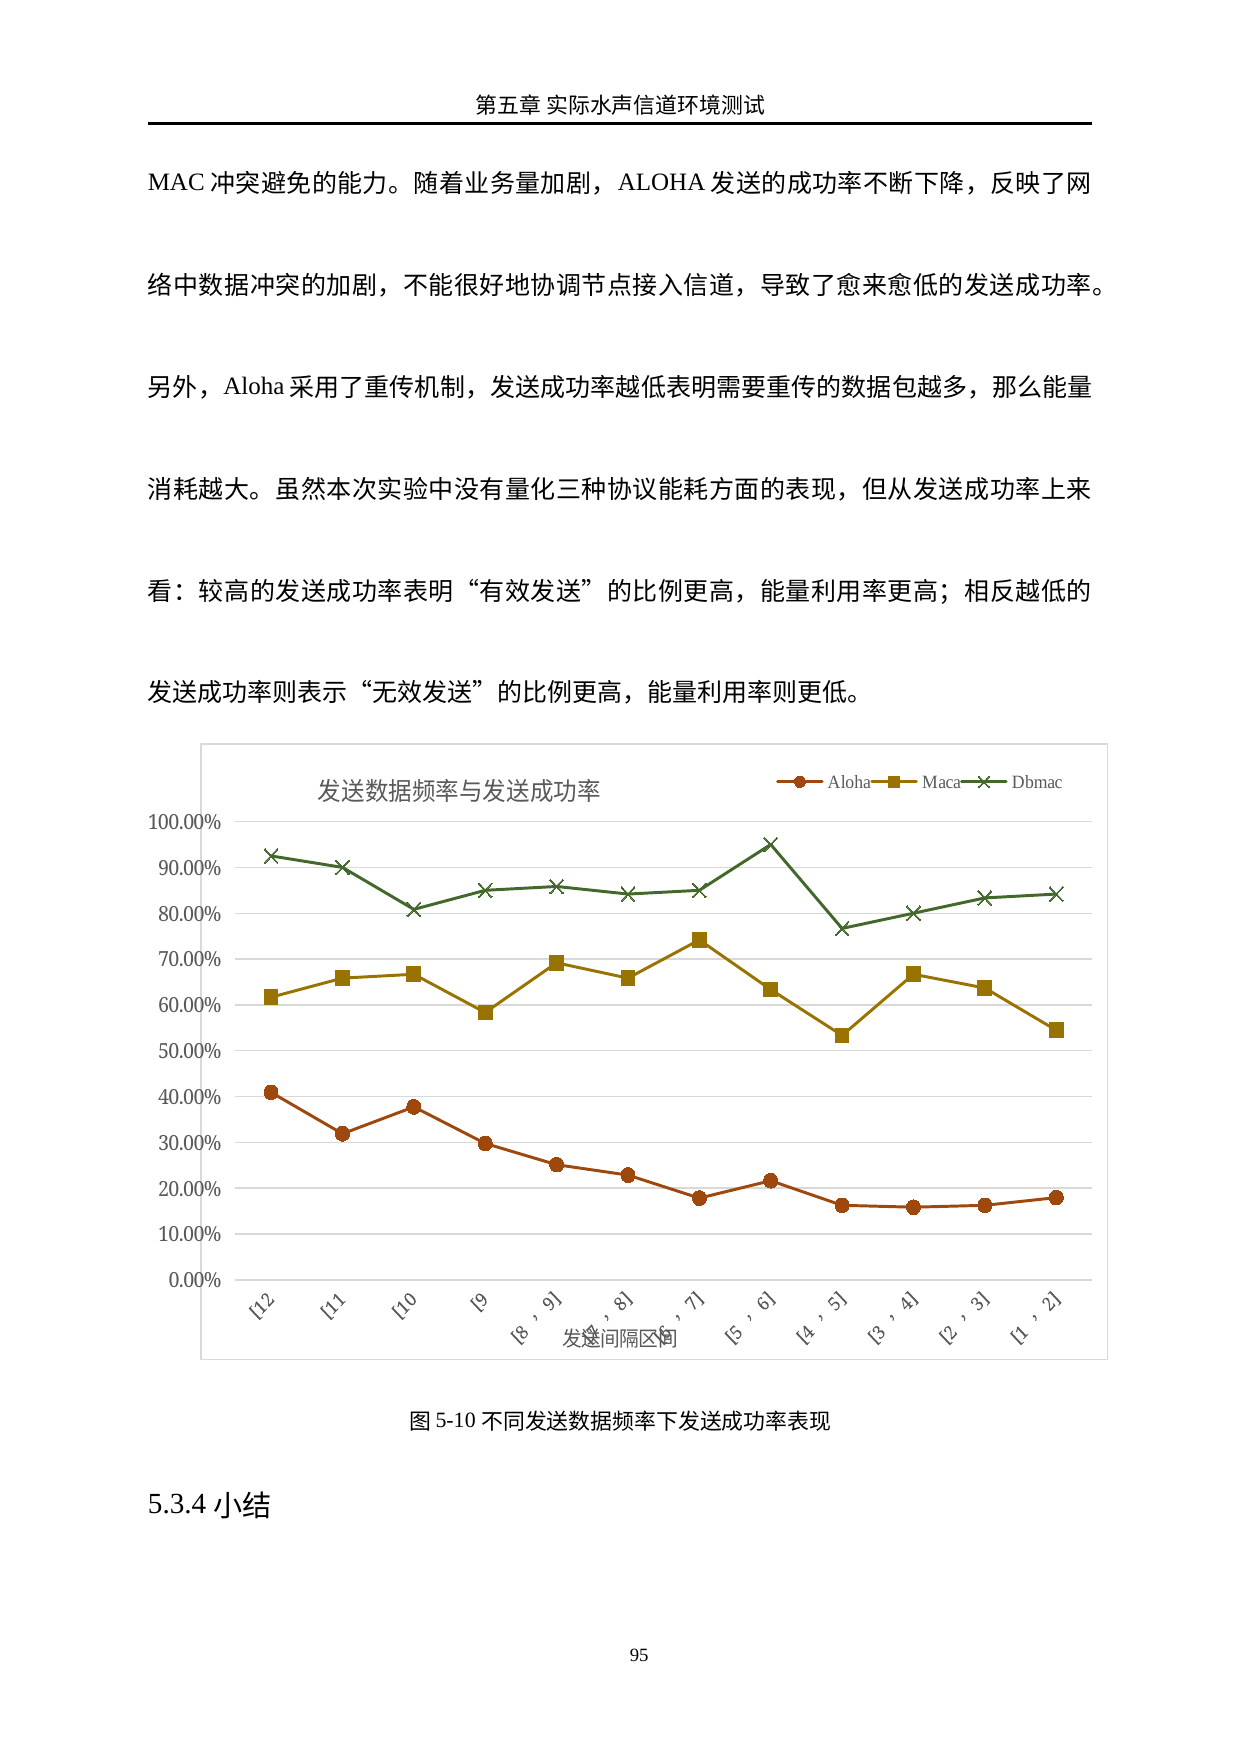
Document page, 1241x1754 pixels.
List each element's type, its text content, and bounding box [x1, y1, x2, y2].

text 图5-10 不同发送数据频率下发送成功率表现 [148, 1403, 1092, 1437]
subtitle 5.3.4 小结 [148, 1469, 1067, 1537]
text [148, 148, 1092, 725]
